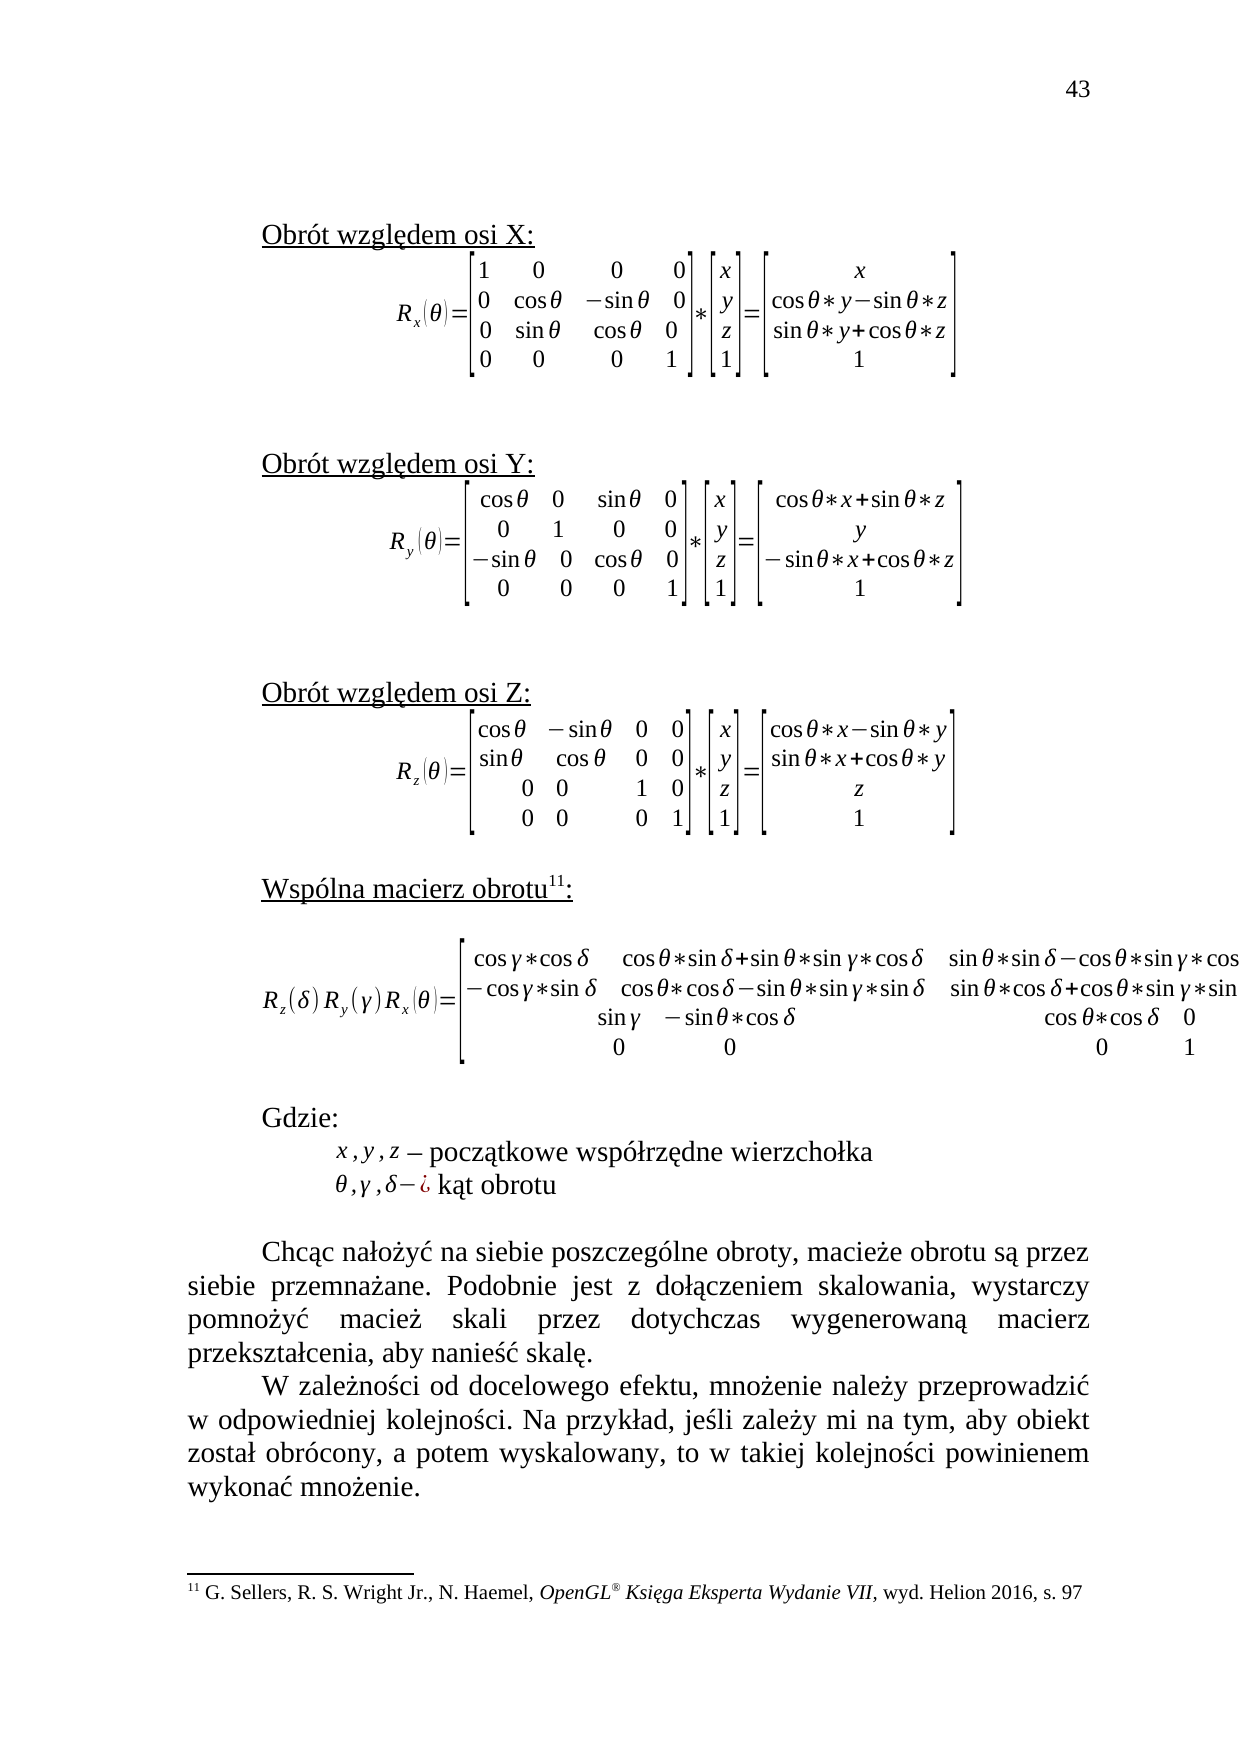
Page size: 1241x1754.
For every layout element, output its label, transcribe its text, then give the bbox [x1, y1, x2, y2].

text Obrót względem osi Y: [187, 446, 1090, 480]
text Gdzie: [187, 1100, 1090, 1134]
text kąt obrotu [261, 1167, 1090, 1201]
text W zależności od docelowego efektu, mnożenie należy przeprowadzić w odpowiedniej kolejności. Na przykład, jeśli zależy mi na tym, aby obiekt został obrócony, a potem wyskalowany, to w takiej kolejności powinienem wykonać mnożenie. [187, 1368, 1090, 1503]
text Obrót względem osi Z: [187, 675, 1090, 709]
text Obrót względem osi X: [187, 217, 1090, 251]
text Chcąc nałożyć na siebie poszczególne obroty, macieże obrotu są przez siebie przemnażane. Podobnie jest z dołączeniem skalowania, wystarczy pomnożyć macież skali przez dotychczas wygenerowaną macierz przekształcenia, aby nanieść skalę. [187, 1234, 1090, 1368]
text Wspólna macierz obrotu: [187, 871, 1090, 904]
text – początkowe współrzędne wierzchołka [261, 1134, 1090, 1167]
